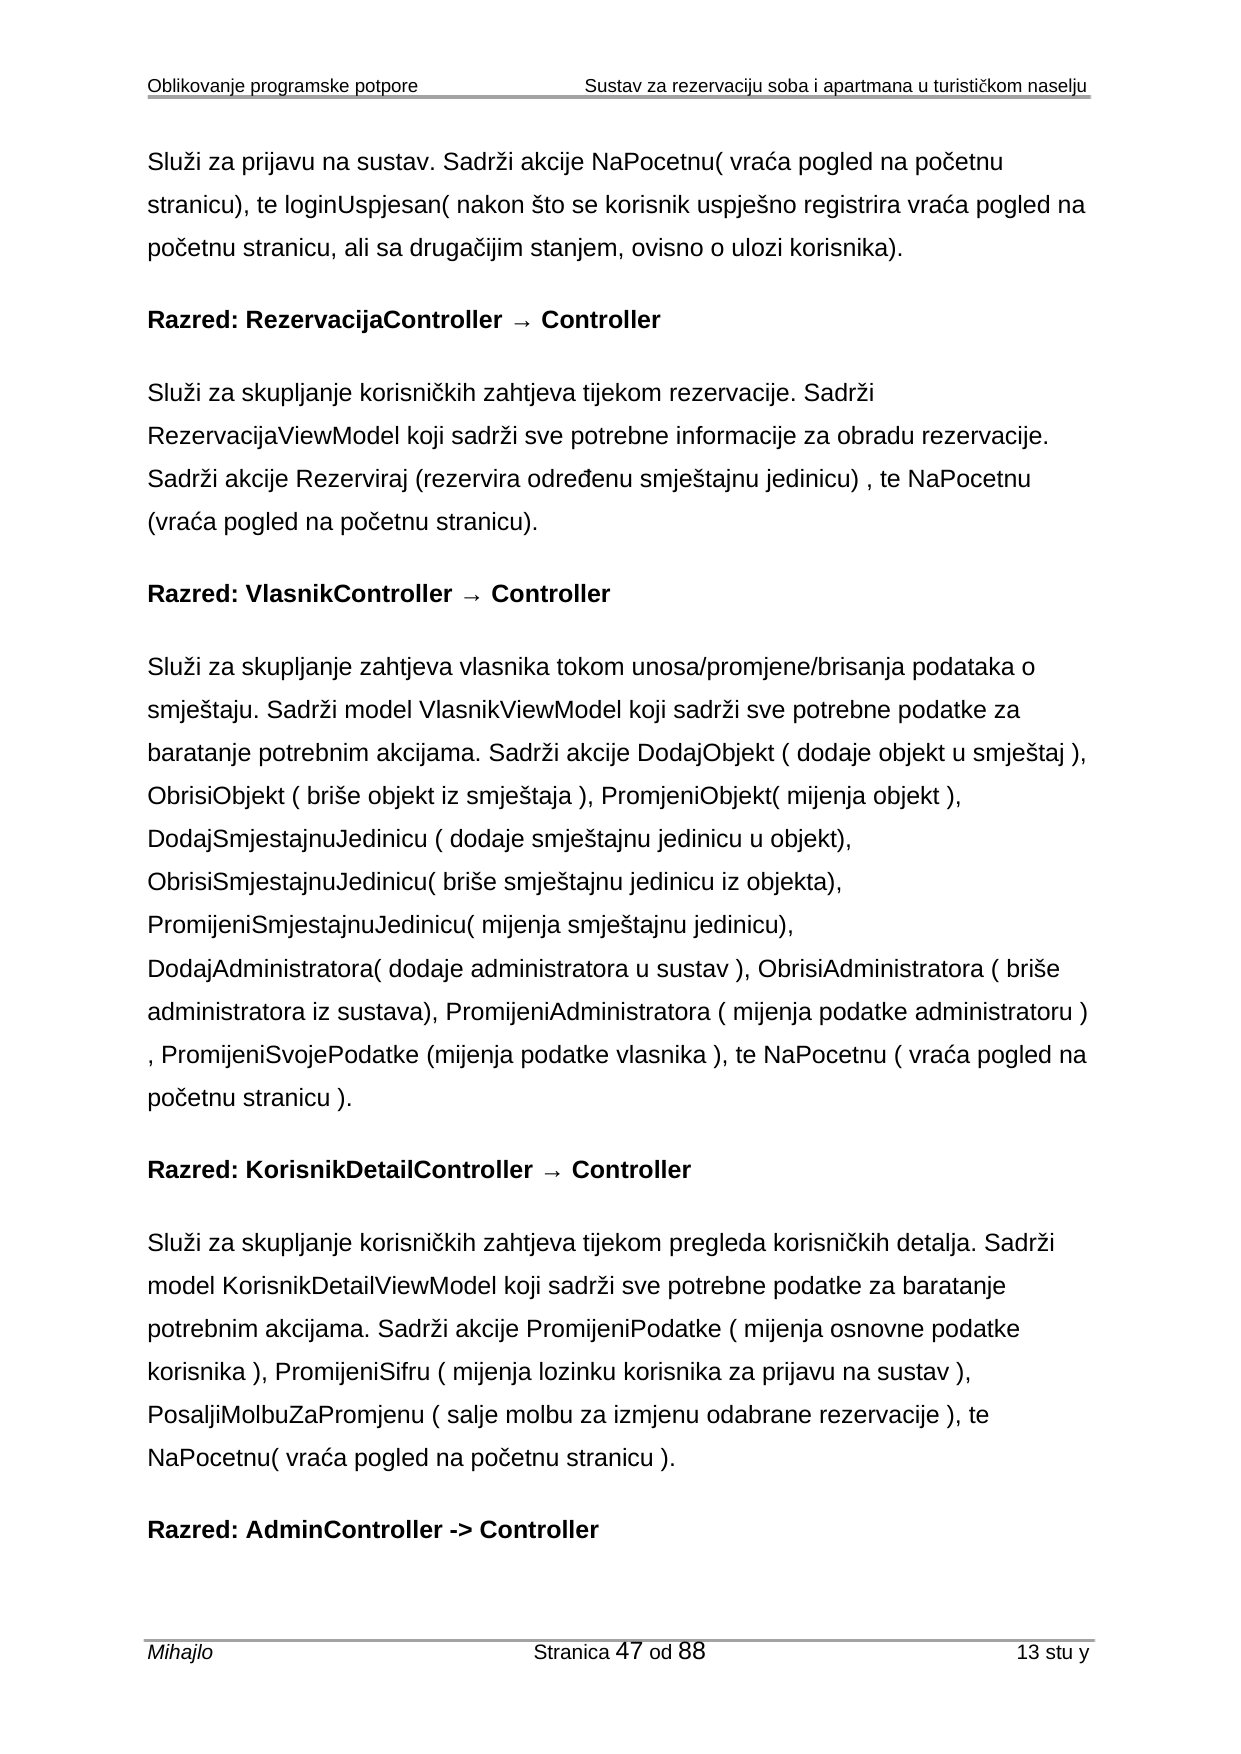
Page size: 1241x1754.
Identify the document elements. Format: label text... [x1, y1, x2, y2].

text Služi za skupljanje korisničkih zahtjeva tijekom pregleda korisničkih detalja. Sadrži model KorisnikDetailViewModel koji sadrži sve potrebne podatke za baratanje potrebnim akcijama. Sadrži akcije PromijeniPodatke ( mijenja osnovne podatke korisnika ), PromijeniSifru ( mijenja lozinku korisnika za prijavu na sustav ), PosaljiMolbuZaPromjenu ( salje molbu za izmjenu odabrane rezervacije ), te NaPocetnu( vraća pogled na početnu stranicu ). [147, 1228, 1093, 1472]
text Razred: KorisnikDetailController → Controller [147, 1155, 1093, 1184]
text Razred: AdminController -> Controller [147, 1516, 1093, 1544]
text Služi za prijavu na sustav. Sadrži akcije NaPocetnu( vraća pogled na početnu stranicu), te loginUspjesan( nakon što se korisnik uspješno registrira vraća pogled na početnu stranicu, ali sa drugačijim stanjem, ovisno o ulozi korisnika). [147, 147, 1093, 262]
text Razred: RezervacijaController → Controller [147, 306, 1093, 334]
text Služi za skupljanje zahtjeva vlasnika tokom unosa/promjene/brisanja podataka o smještaju. Sadrži model VlasnikViewModel koji sadrži sve potrebne podatke za baratanje potrebnim akcijama. Sadrži akcije DodajObjekt ( dodaje objekt u smještaj ), ObrisiObjekt ( briše objekt iz smještaja ), PromjeniObjekt( mijenja objekt ), DodajSmjestajnuJedinicu ( dodaje smještajnu jedinicu u objekt), ObrisiSmjestajnuJedinicu( briše smještajnu jedinicu iz objekta), PromijeniSmjestajnuJedinicu( mijenja smještajnu jedinicu), DodajAdministratora( dodaje administratora u sustav ), ObrisiAdministratora ( briše administratora iz sustava), PromijeniAdministratora ( mijenja podatke administratoru ) , PromijeniSvojePodatke (mijenja podatke vlasnika ), te NaPocetnu ( vraća pogled na početnu stranicu ). [147, 652, 1093, 1112]
picture [147, 95, 1092, 99]
text Razred: VlasnikController → Controller [147, 579, 1093, 608]
text Služi za skupljanje korisničkih zahtjeva tijekom rezervacije. Sadrži RezervacijaViewModel koji sadrži sve potrebne informacije za obradu rezervacije. Sadrži akcije Rezerviraj (rezervira određenu smještajnu jedinicu) , te NaPocetnu (vraća pogled na početnu stranicu). [147, 378, 1093, 536]
